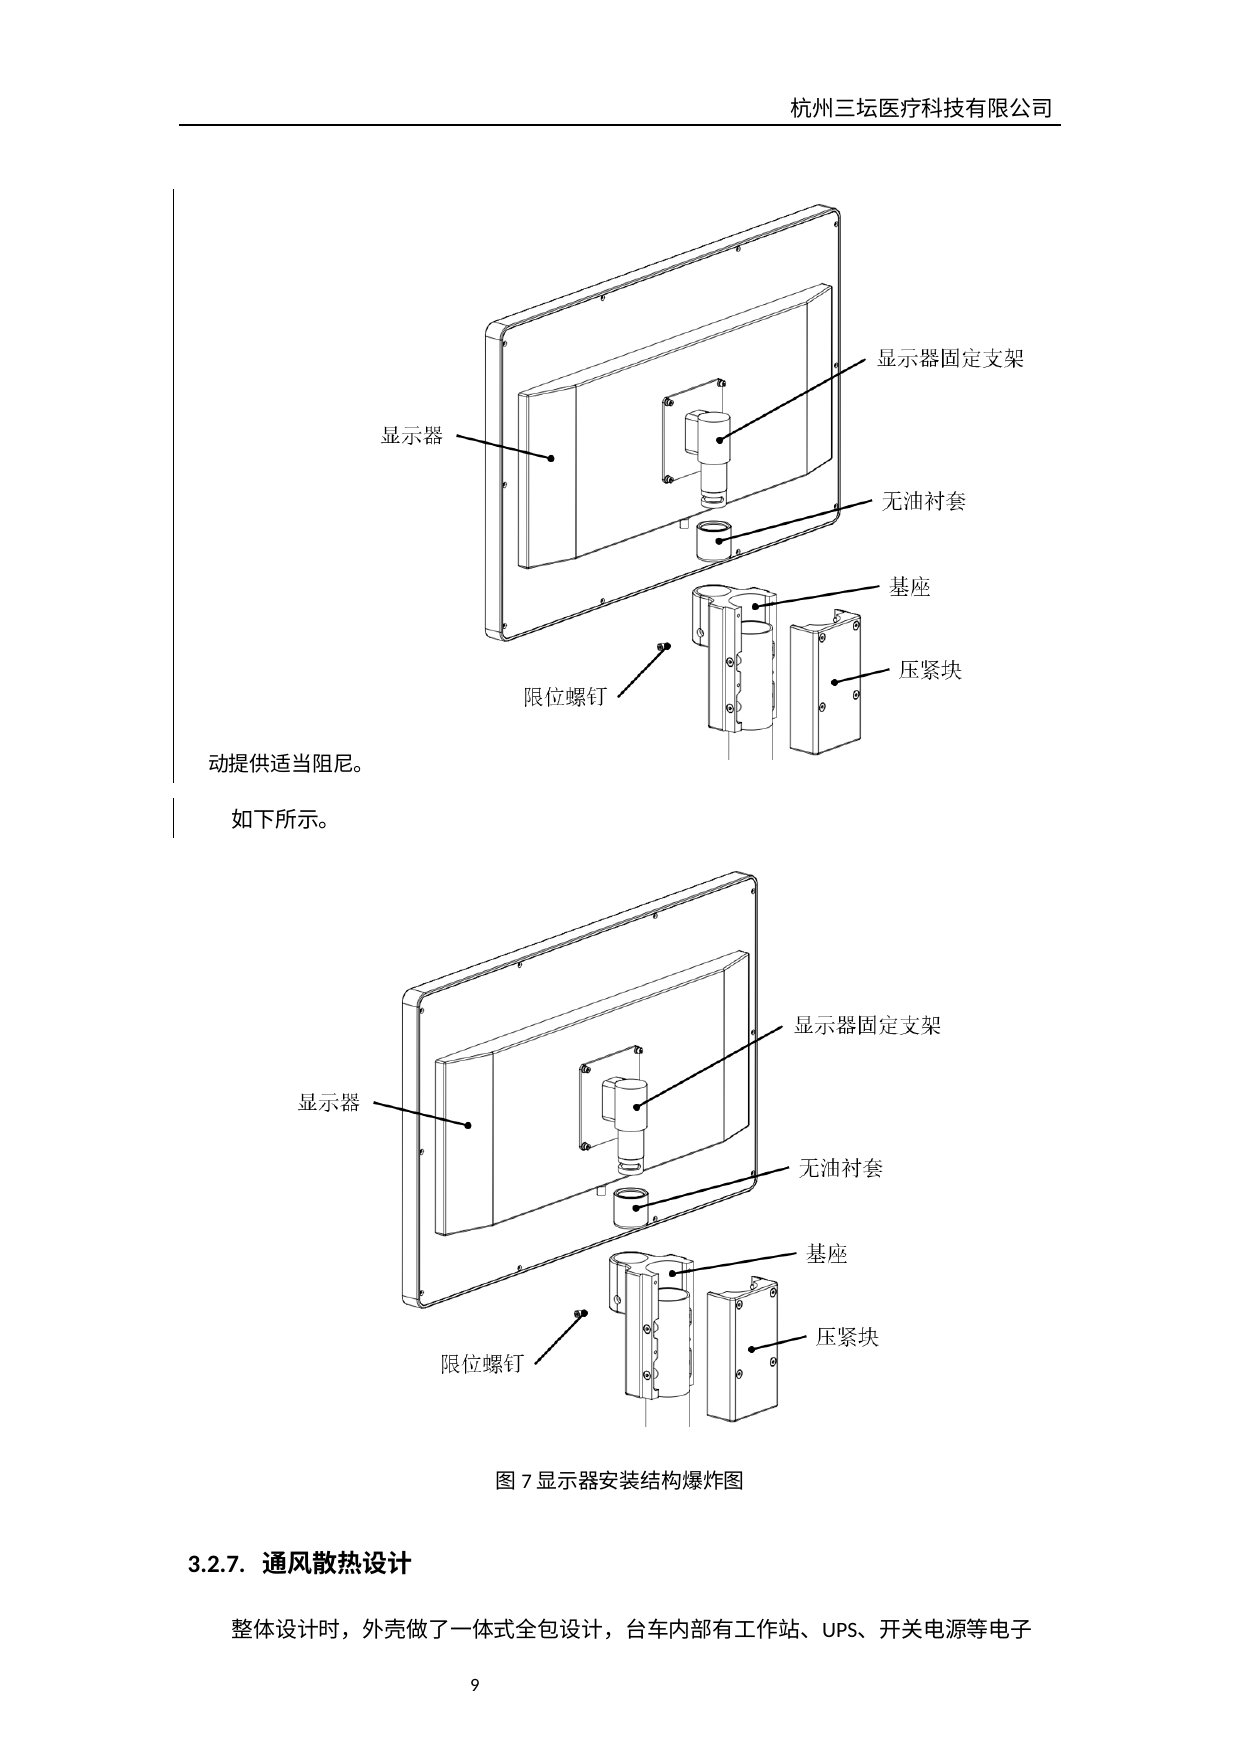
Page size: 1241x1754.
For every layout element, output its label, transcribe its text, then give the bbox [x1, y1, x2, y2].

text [187, 1608, 1053, 1648]
text 图 7 显示器安装结构爆炸图 [187, 1460, 1053, 1499]
picture [374, 194, 1033, 772]
picture [291, 861, 949, 1439]
list 如下所示。 [187, 798, 1053, 838]
subtitle 通风散热设计 [187, 1542, 1053, 1581]
